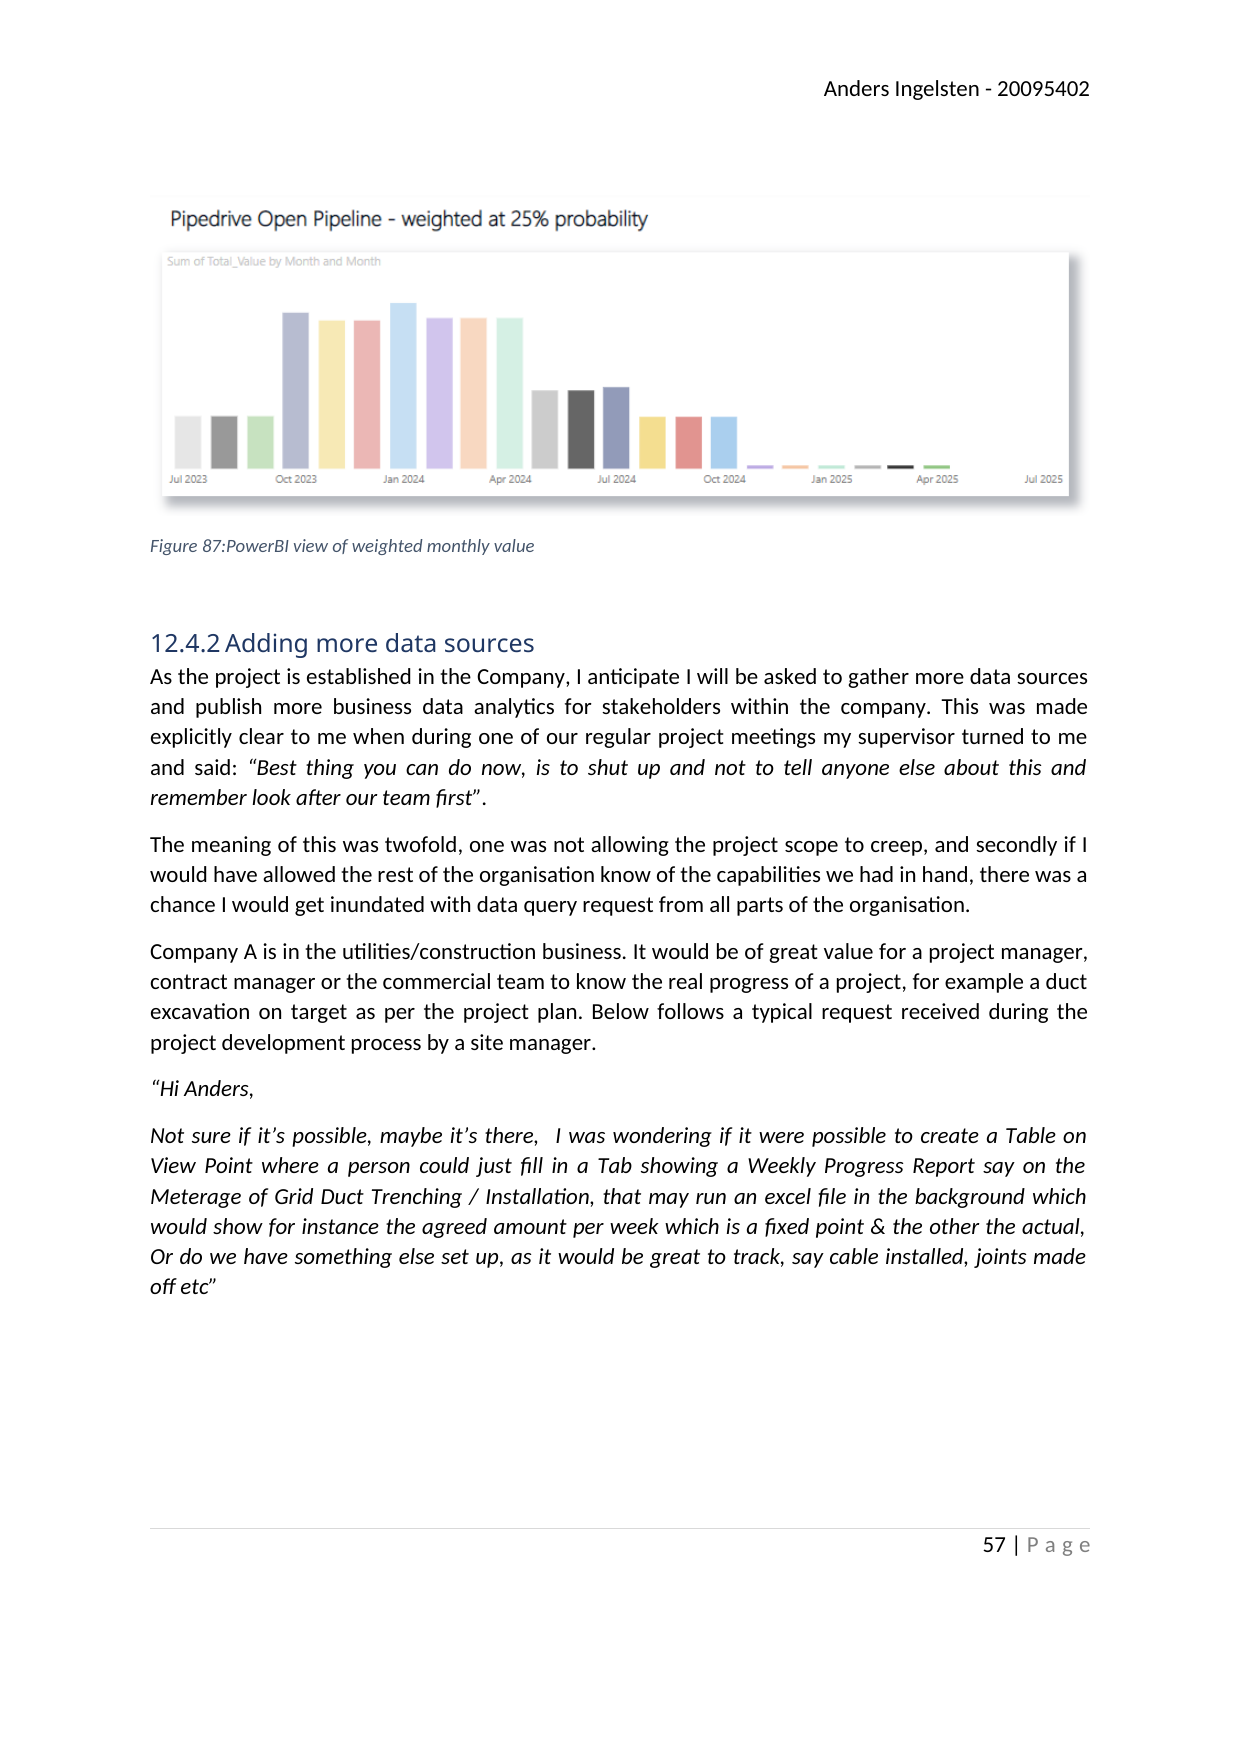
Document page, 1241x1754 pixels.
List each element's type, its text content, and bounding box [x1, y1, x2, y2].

text Not sure if it’s possible, maybe it’s there, I was wondering if it were possible to create a Table on View Point where a person could just fill in a Tab showing a Weekly Progress Report say on the Meterage of Grid Duct Trenching / Installation, that may run an excel file in the background which would show for instance the agreed amount per week which is a fixed point & the other the actual, Or do we have something else set up, as it would be great to track, say cable installed, joints made off etc” [150, 1121, 1090, 1301]
text The meaning of this was twofold, one was not allowing the project scope to creep, and secondly if I would have allowed the rest of the organisation know of the capabilities we had in hand, there was a chance I would get inundated with data query request from all parts of the organisation. [150, 830, 1090, 918]
text “Hi Anders, [150, 1074, 1090, 1103]
text Company A is in the utilities/construction business. It would be of great value for a project manager, contract manager or the commercial team to know the real progress of a project, for example a duct excavation on target as per the project plan. Below follows a typical request received during the project development process by a site manager. [150, 937, 1090, 1056]
subtitle Adding more data sources [150, 625, 1090, 659]
text As the project is established in the Company, I anticipate I will be asked to gather more data sources and publish more business data analytics for stakeholders within the company. This was made explicitly clear to me when during one of our regular project meetings my supervisor turned to me and said: “Best thing you can do now, is to shut up and not to tell anyone else about this and remember look after our team first”. [150, 662, 1090, 811]
picture [150, 195, 1091, 516]
text Figure 87:PowerBI view of weighted monthly value [150, 535, 1090, 558]
